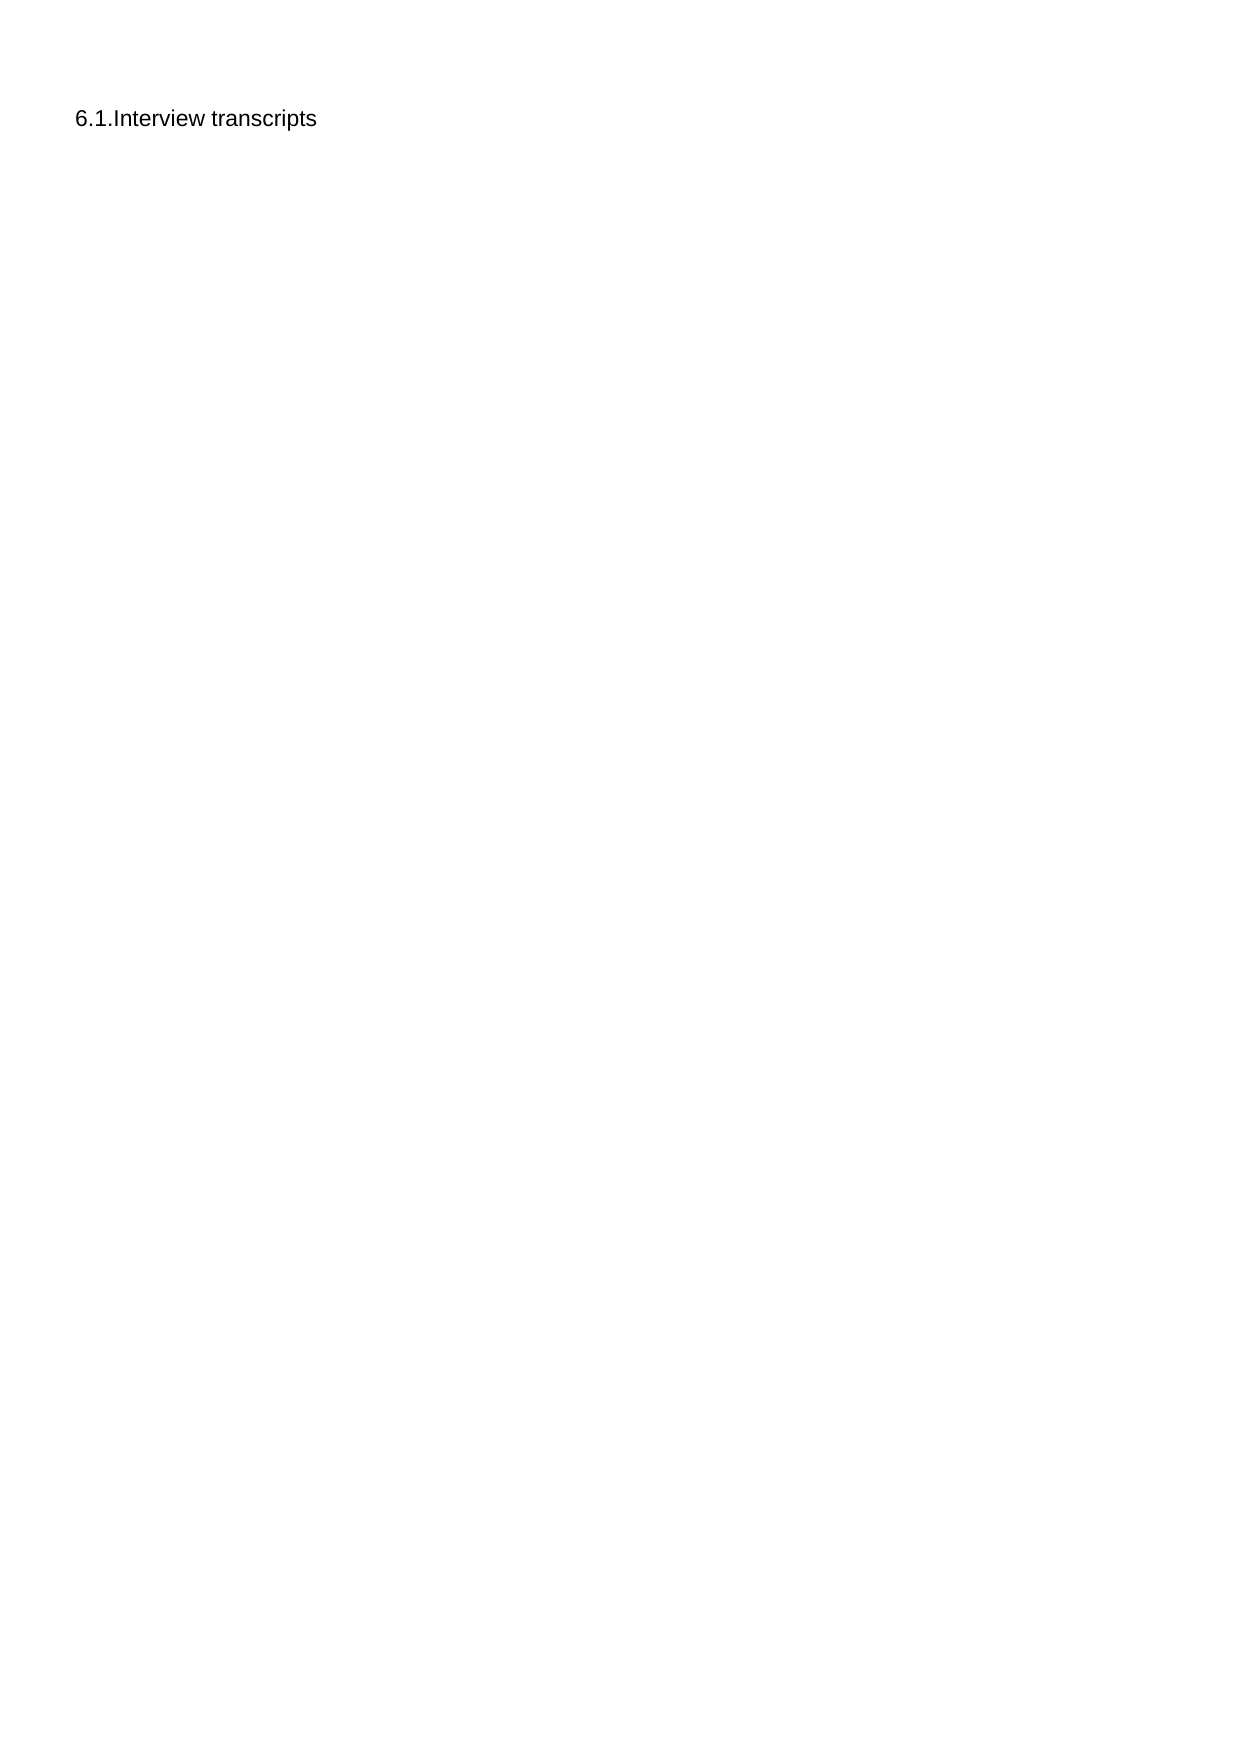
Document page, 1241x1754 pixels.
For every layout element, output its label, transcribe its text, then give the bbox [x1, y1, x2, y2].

text 6.1.Interview transcripts [75, 105, 1165, 132]
